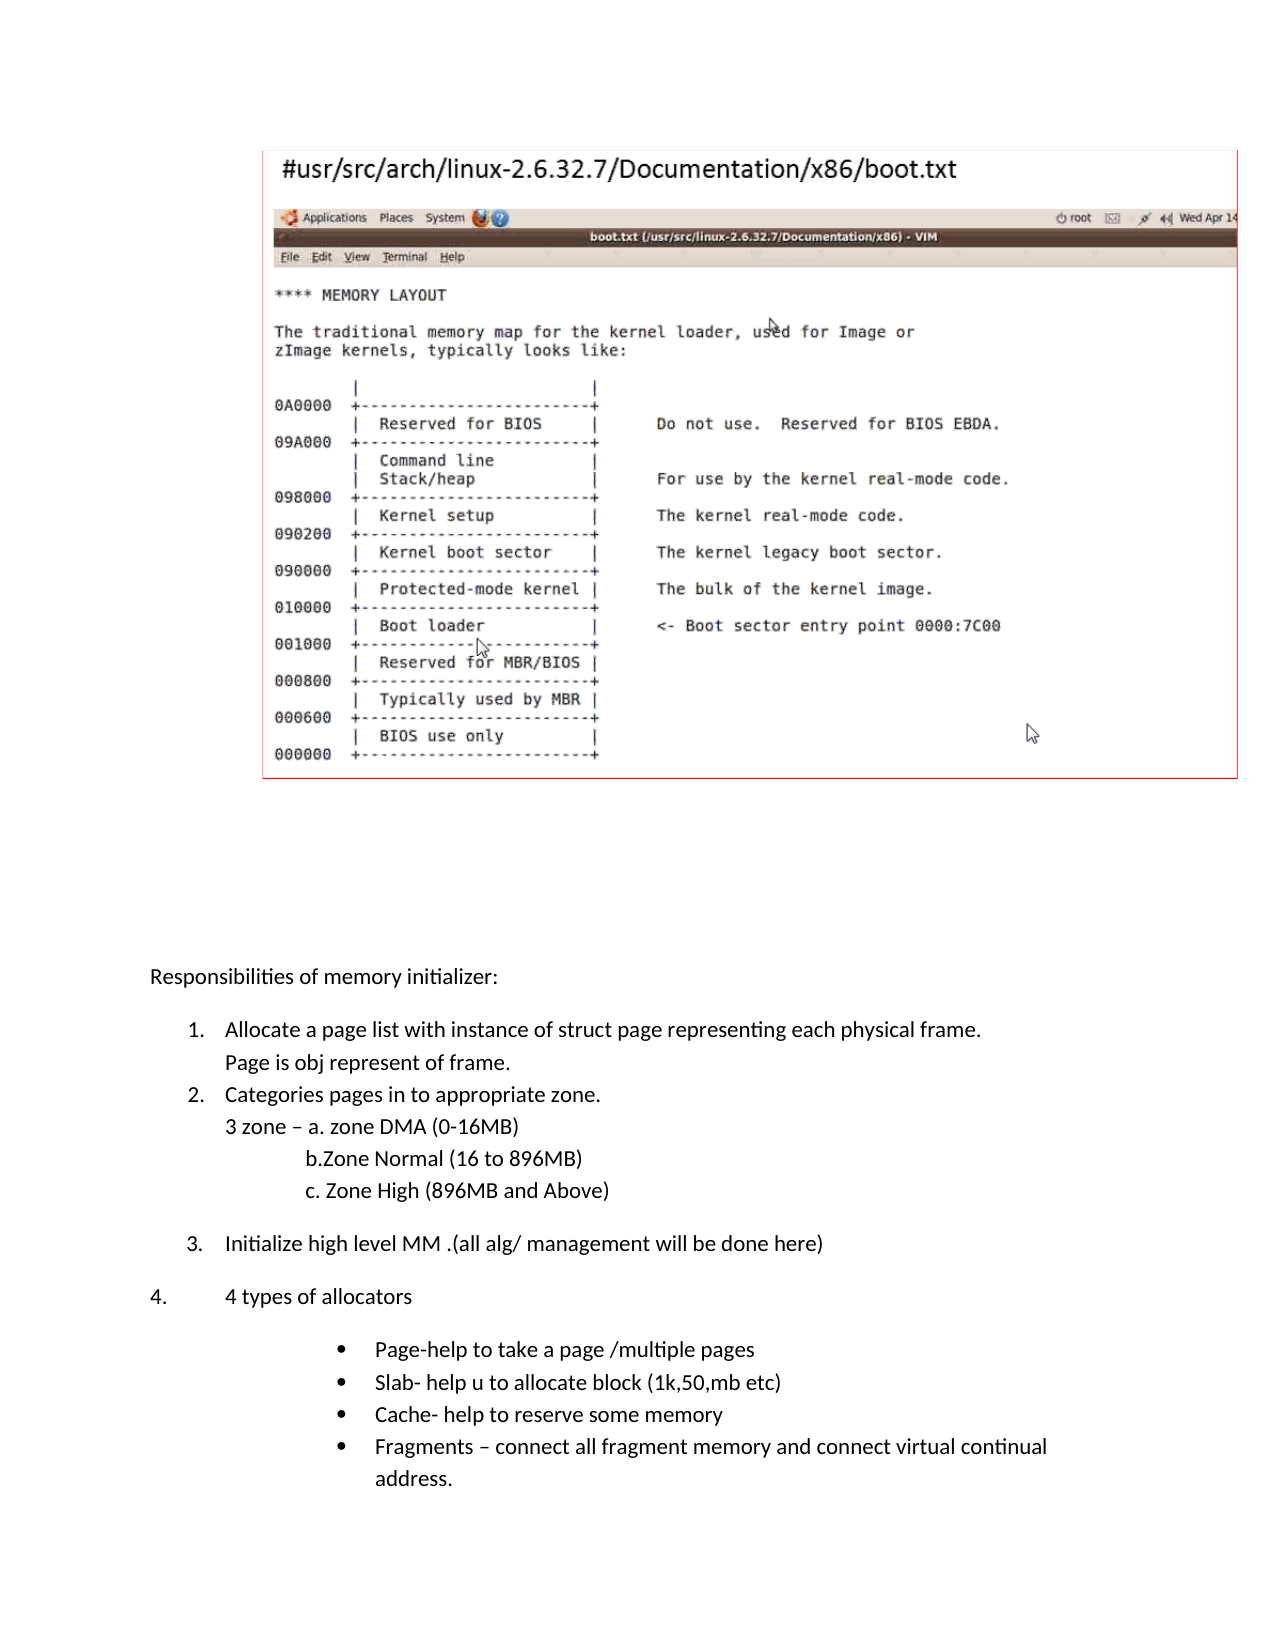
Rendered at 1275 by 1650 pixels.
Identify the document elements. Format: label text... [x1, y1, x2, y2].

text 3. Initialize high level MM .(all alg/ management will be done here) [150, 1229, 1125, 1257]
list Fragments – connect all fragment memory and connect virtual continual address. [337, 1432, 1125, 1492]
list Cache- help to reserve some memory [337, 1400, 1125, 1428]
picture [262, 150, 1238, 779]
list Page-help to take a page /multiple pages [337, 1335, 1125, 1363]
text Responsibilities of memory initializer: [150, 962, 1125, 990]
list c. Zone High (896MB and Above) [225, 1176, 1125, 1204]
list Categories pages in to appropriate zone. [187, 1080, 1125, 1108]
text 4. 4 types of allocators [150, 1282, 1125, 1310]
list b.Zone Normal (16 to 896MB) [225, 1144, 1125, 1172]
list Allocate a page list with instance of struct page representing each physical frame. [187, 1015, 1125, 1043]
list Slab- help u to allocate block (1k,50,mb etc) [337, 1368, 1125, 1396]
list Page is obj represent of frame. [225, 1048, 1125, 1076]
list 3 zone – a. zone DMA (0-16MB) [225, 1112, 1125, 1140]
